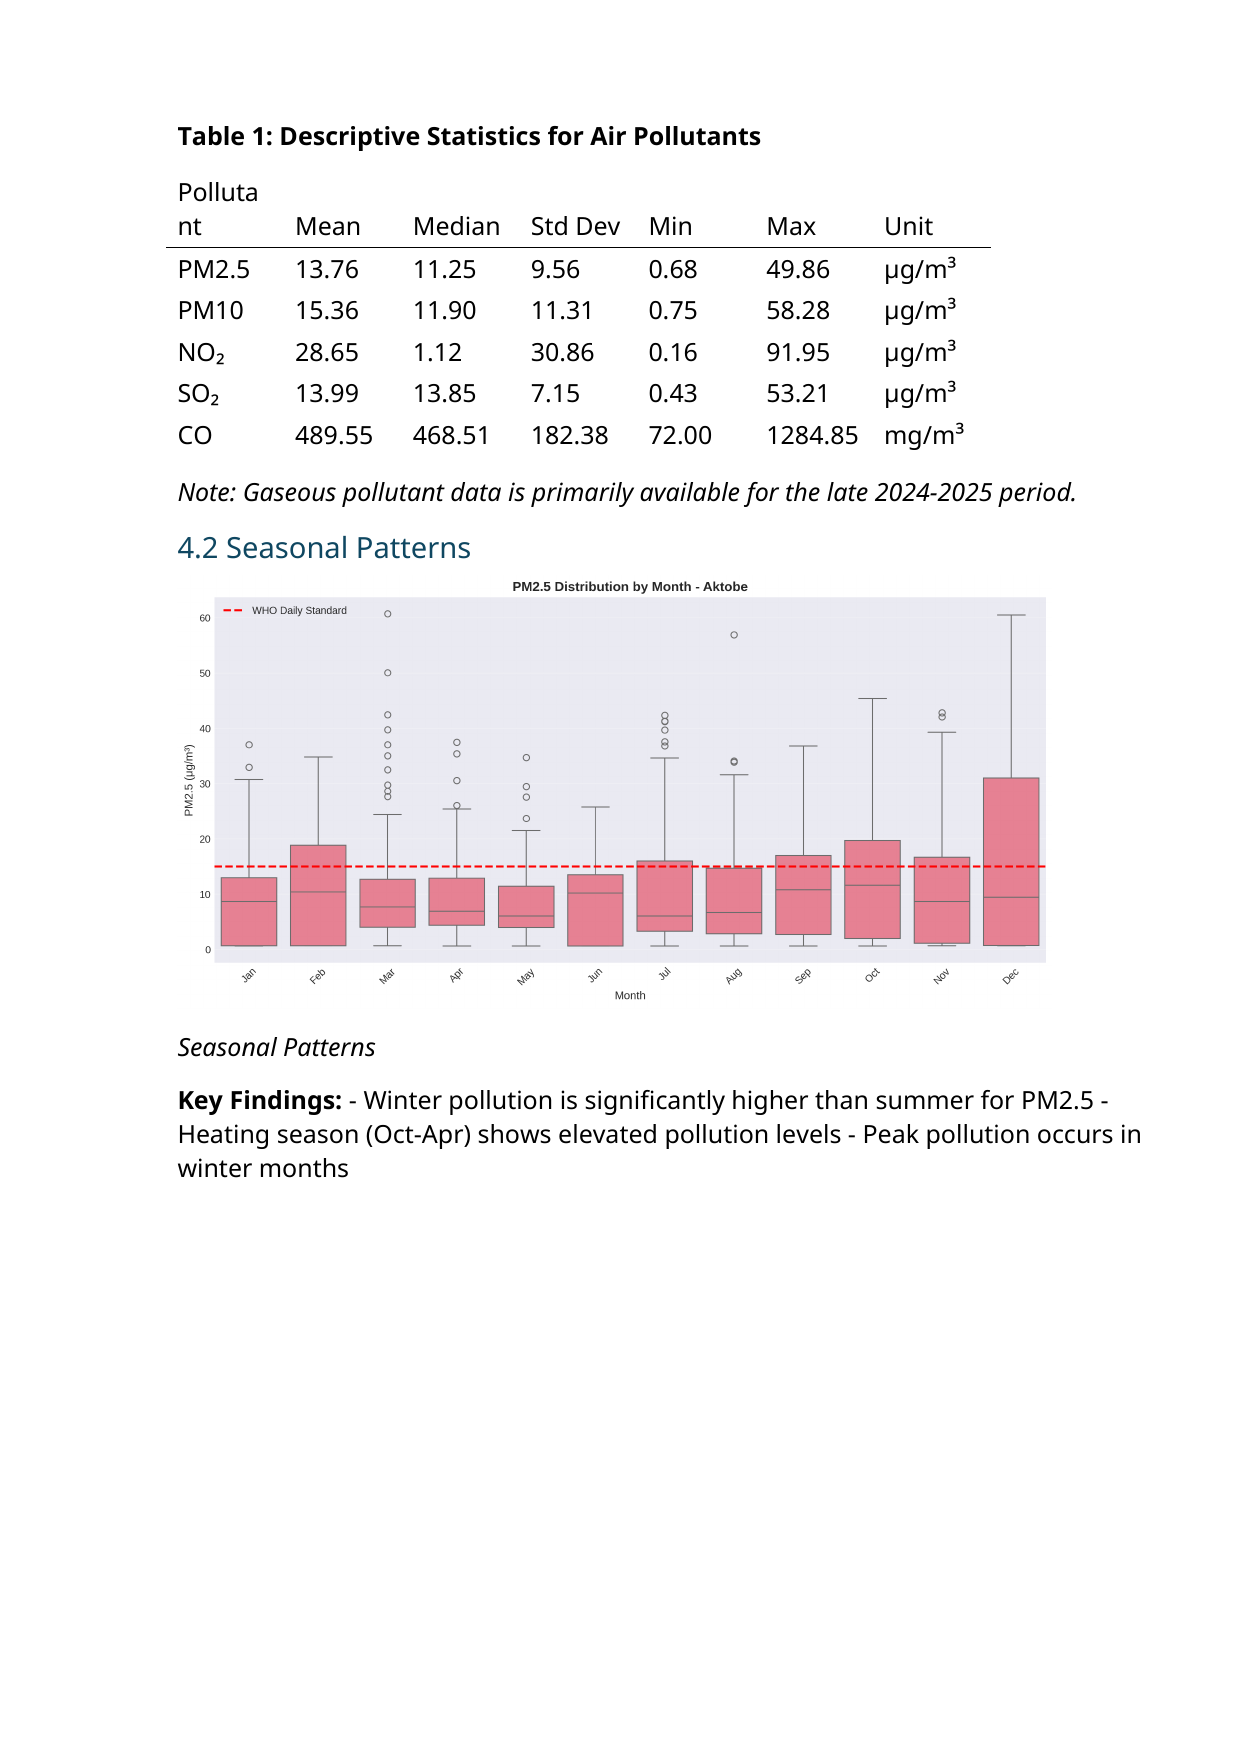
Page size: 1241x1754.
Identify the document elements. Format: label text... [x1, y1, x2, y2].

table_cell 0.43 [637, 372, 755, 414]
table_cell CO [166, 414, 284, 455]
table_cell 58.28 [755, 289, 873, 331]
text Key Findings: - Winter pollution is significantly higher than summer for PM2.5 - Heating season (Oct-Apr) shows elevated pollution levels - Peak pollution occurs in winter months [177, 1082, 1152, 1184]
table_cell SO₂ [166, 372, 284, 414]
table_cell PM2.5 [166, 248, 284, 289]
table_cell 72.00 [637, 414, 755, 455]
table_cell 9.56 [519, 248, 637, 289]
table_cell 11.31 [519, 289, 637, 331]
table_cell 15.36 [284, 289, 401, 331]
table_cell 30.86 [519, 331, 637, 372]
table_cell PM10 [166, 289, 284, 331]
table_cell 0.68 [637, 248, 755, 289]
table_cell μg/m³ [873, 289, 991, 331]
table_cell 13.99 [284, 372, 401, 414]
table_cell μg/m³ [873, 331, 991, 372]
table_header Min [637, 171, 755, 247]
table_header Pollutant [166, 171, 284, 247]
table_cell μg/m³ [873, 248, 991, 289]
table_cell 1284.85 [755, 414, 873, 455]
table_header Max [755, 171, 873, 247]
picture [177, 575, 1053, 1009]
table_cell μg/m³ [873, 372, 991, 414]
table_cell 53.21 [755, 372, 873, 414]
text Table 1: Descriptive Statistics for Air Pollutants [177, 118, 1152, 152]
table_cell 49.86 [755, 248, 873, 289]
table_cell 7.15 [519, 372, 637, 414]
table_cell 11.25 [401, 248, 519, 289]
table_header Median [401, 171, 519, 247]
text Seasonal Patterns [177, 1029, 1152, 1064]
table_cell 1.12 [401, 331, 519, 372]
table_cell 0.16 [637, 331, 755, 372]
table_cell 28.65 [284, 331, 401, 372]
subtitle 4.2 Seasonal Patterns [177, 527, 1152, 567]
table_cell 11.90 [401, 289, 519, 331]
table_cell mg/m³ [873, 414, 991, 455]
text Note: Gaseous pollutant data is primarily available for the late 2024-2025 period. [177, 474, 1152, 508]
table_cell 468.51 [401, 414, 519, 455]
table_cell 489.55 [284, 414, 401, 455]
table_cell 91.95 [755, 331, 873, 372]
table_header Mean [284, 171, 401, 247]
table_cell 0.75 [637, 289, 755, 331]
table_cell 13.85 [401, 372, 519, 414]
table_header Unit [873, 171, 991, 247]
table_cell NO₂ [166, 331, 284, 372]
table_cell 13.76 [284, 248, 401, 289]
table_header Std Dev [519, 171, 637, 247]
table_cell 182.38 [519, 414, 637, 455]
